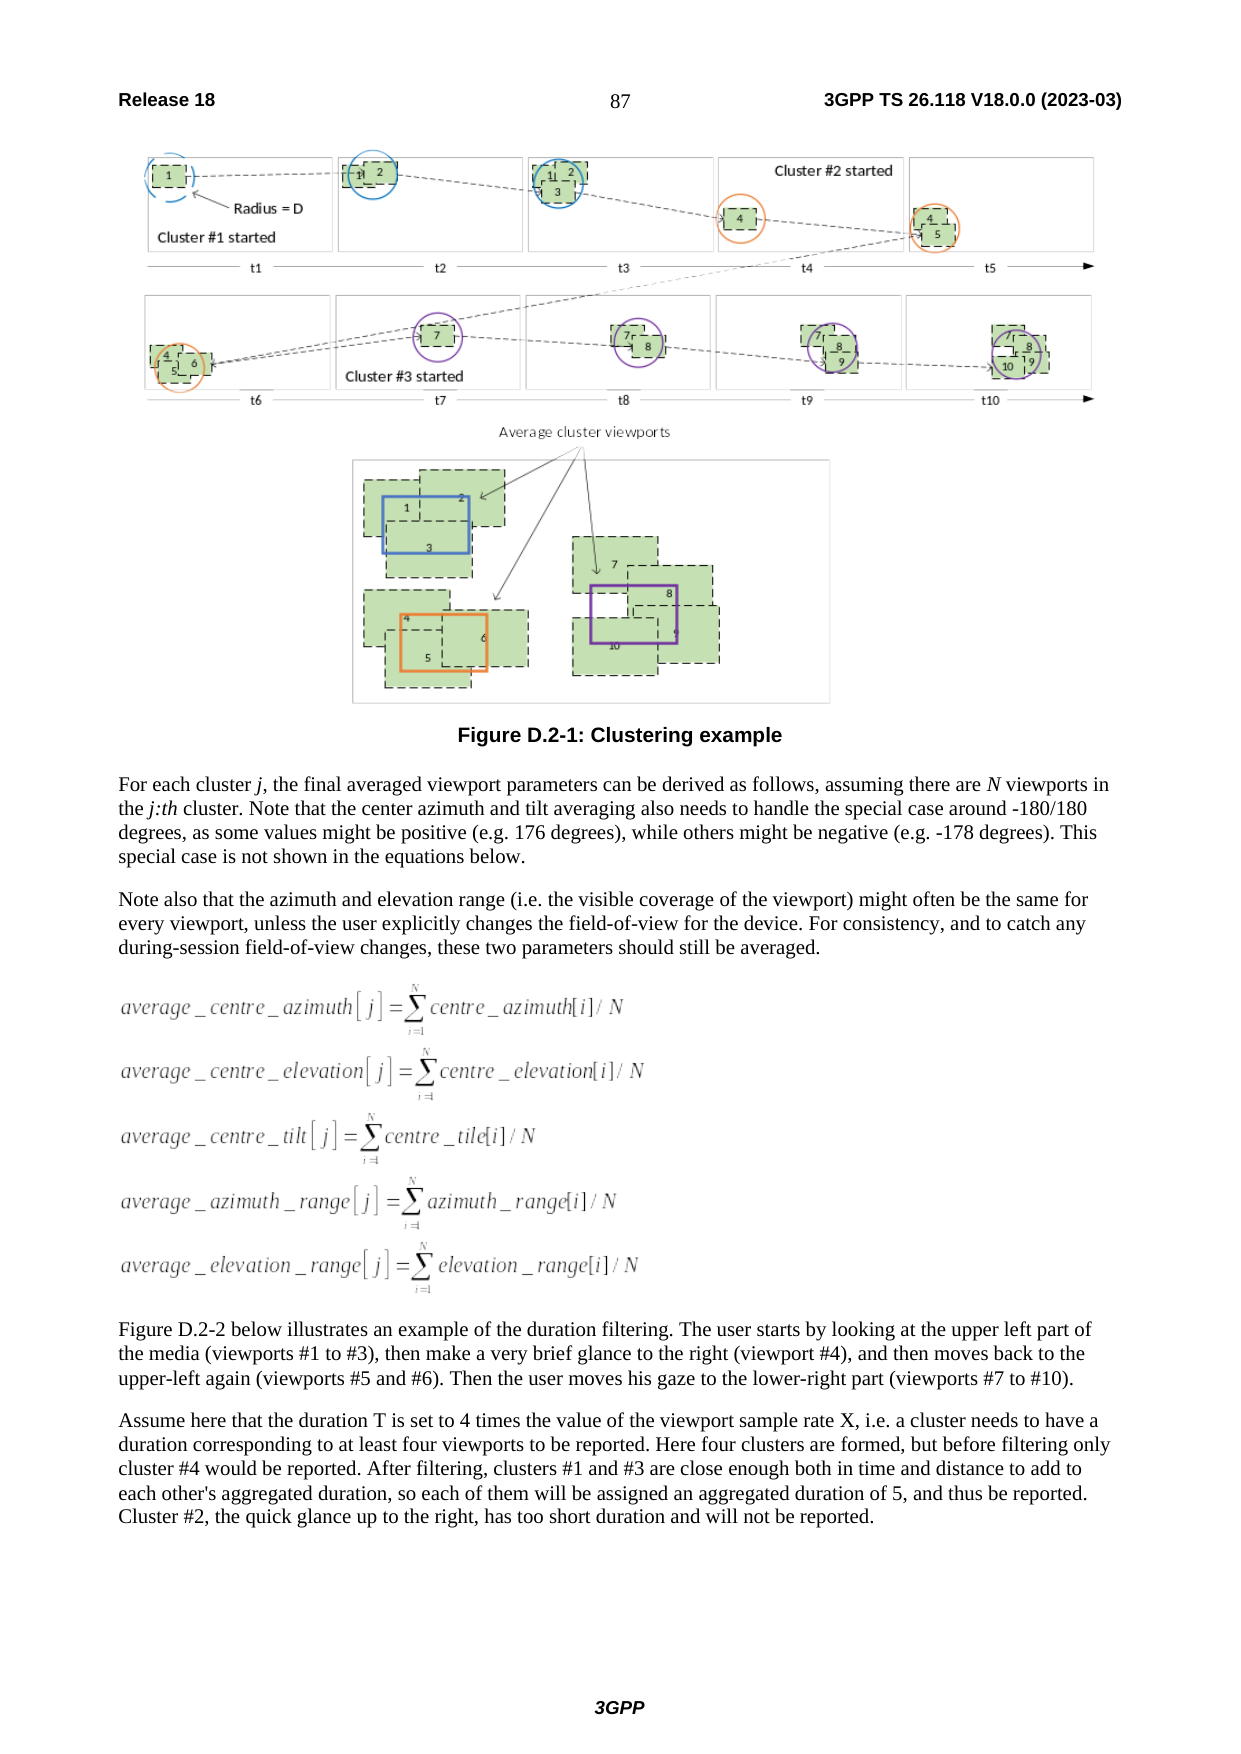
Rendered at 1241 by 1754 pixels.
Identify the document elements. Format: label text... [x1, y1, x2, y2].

text For each cluster j, the final averaged viewport parameters can be derived as follows, assuming there are N viewports in the j:th cluster. Note that the center azimuth and tilt averaging also needs to handle the special case around -180/180 degrees, as some values might be positive (e.g. 176 degrees), while others might be negative (e.g. -178 degrees). This special case is not shown in the equations below. [118, 771, 1122, 868]
text Note also that the azimuth and elevation range (i.e. the visible coverage of the viewport) might often be the same for every viewport, unless the user explicitly changes the field-of-view for the device. For consistency, and to catch any during-session field-of-view changes, these two parameters should still be averaged. [118, 886, 1122, 959]
text Figure D.2-1: Clustering example [118, 722, 1122, 746]
text Assume here that the duration T is set to 4 times the value of the viewport sample rate X, i.e. a cluster needs to have a duration corresponding to at least four viewports to be reported. Here four clusters are formed, but before filtering only cluster #4 would be reported. After filtering, clusters #1 and #3 are close enough both in time and distance to add to each other's aggregated duration, so each of them will be assigned an aggregated duration of 5, and thus be reported. Cluster #2, the quick glance up to the right, has too short duration and will not be reported. [118, 1408, 1122, 1528]
text Figure D.2-2 below illustrates an example of the duration filtering. The user starts by looking at the upper left part of the media (viewports #1 to #3), then make a very brief glance to the right (viewport #4), and then moves back to the upper-left again (viewports #5 and #6). Then the user moves his gaze to the lower-right part (viewports #7 to #10). [118, 1317, 1122, 1389]
